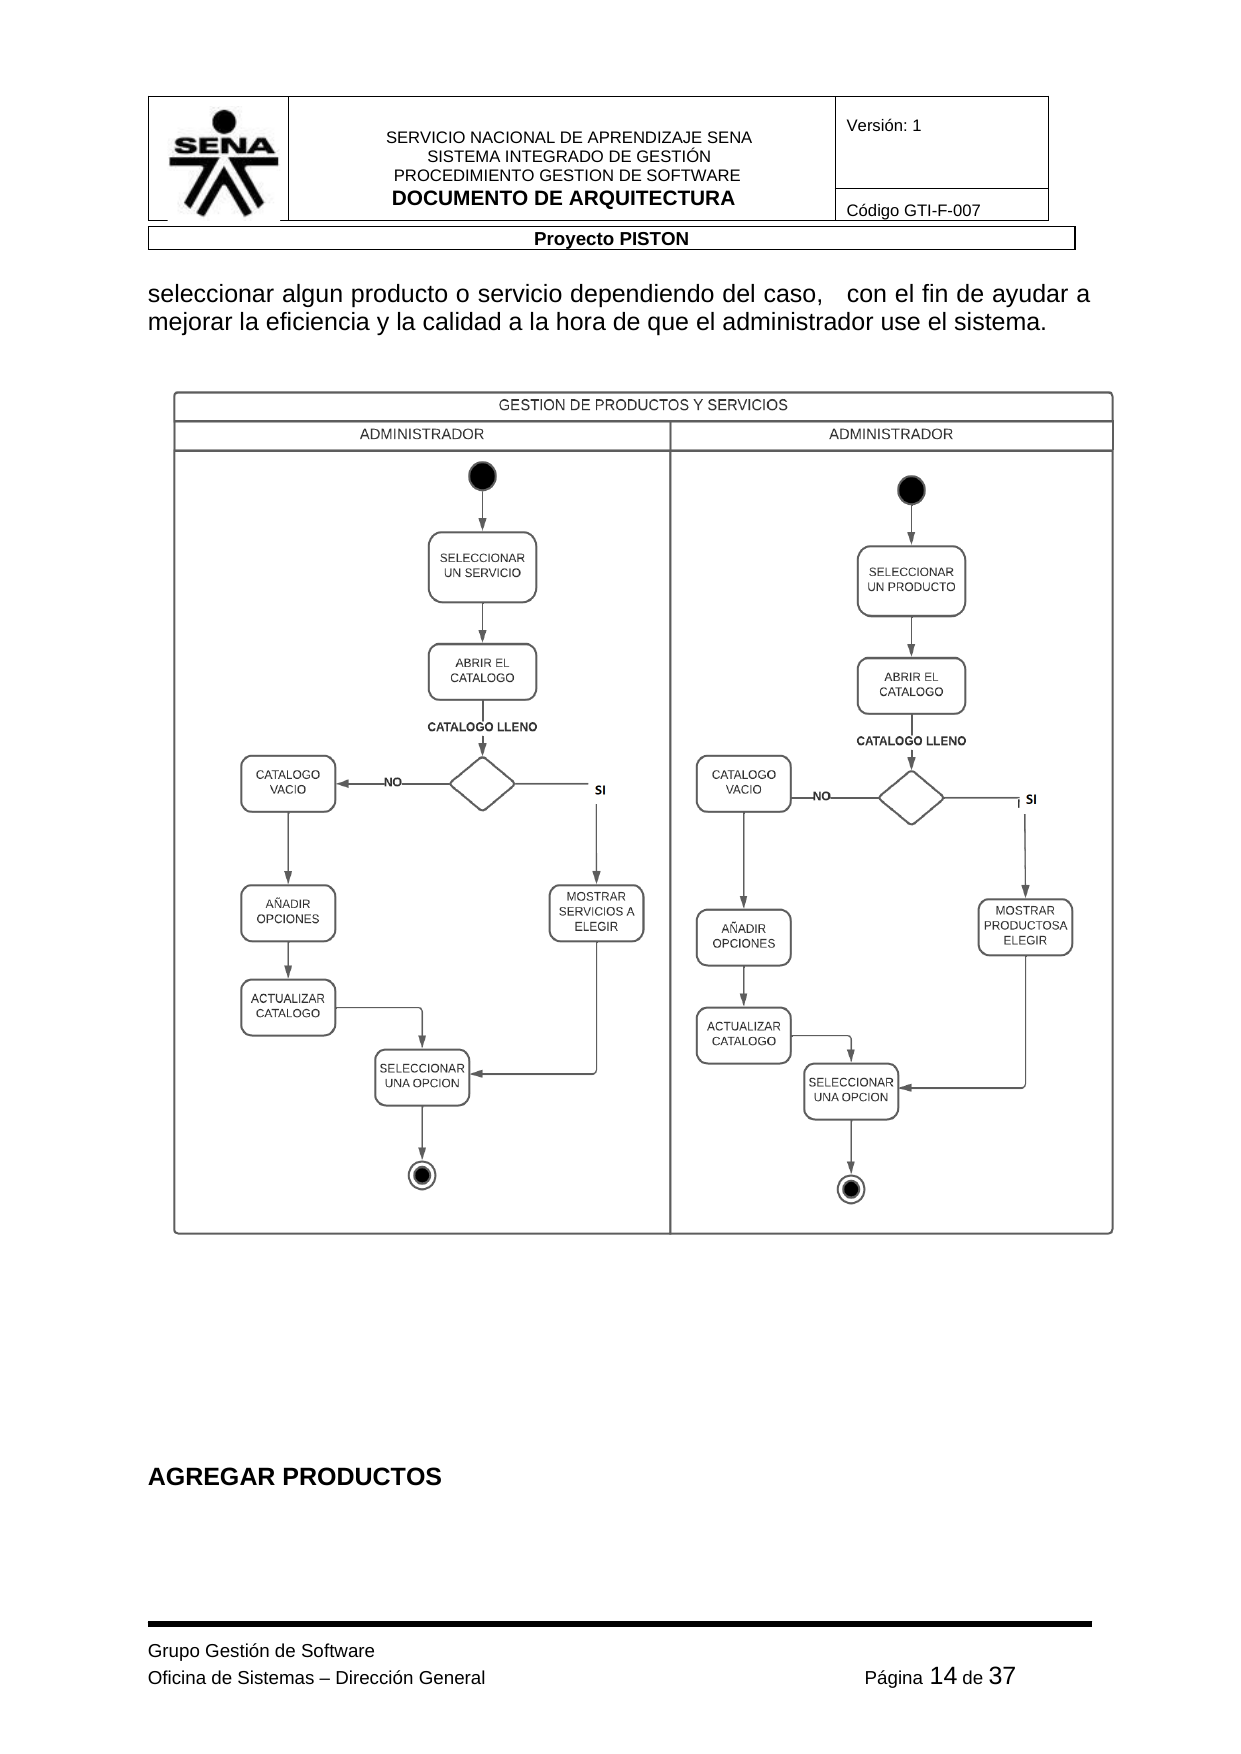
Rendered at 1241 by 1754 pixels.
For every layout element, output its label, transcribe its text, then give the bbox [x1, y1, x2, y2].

text AGREGAR PRODUCTOS [148, 1461, 1092, 1490]
picture [147, 365, 1139, 1261]
picture [167, 106, 281, 221]
